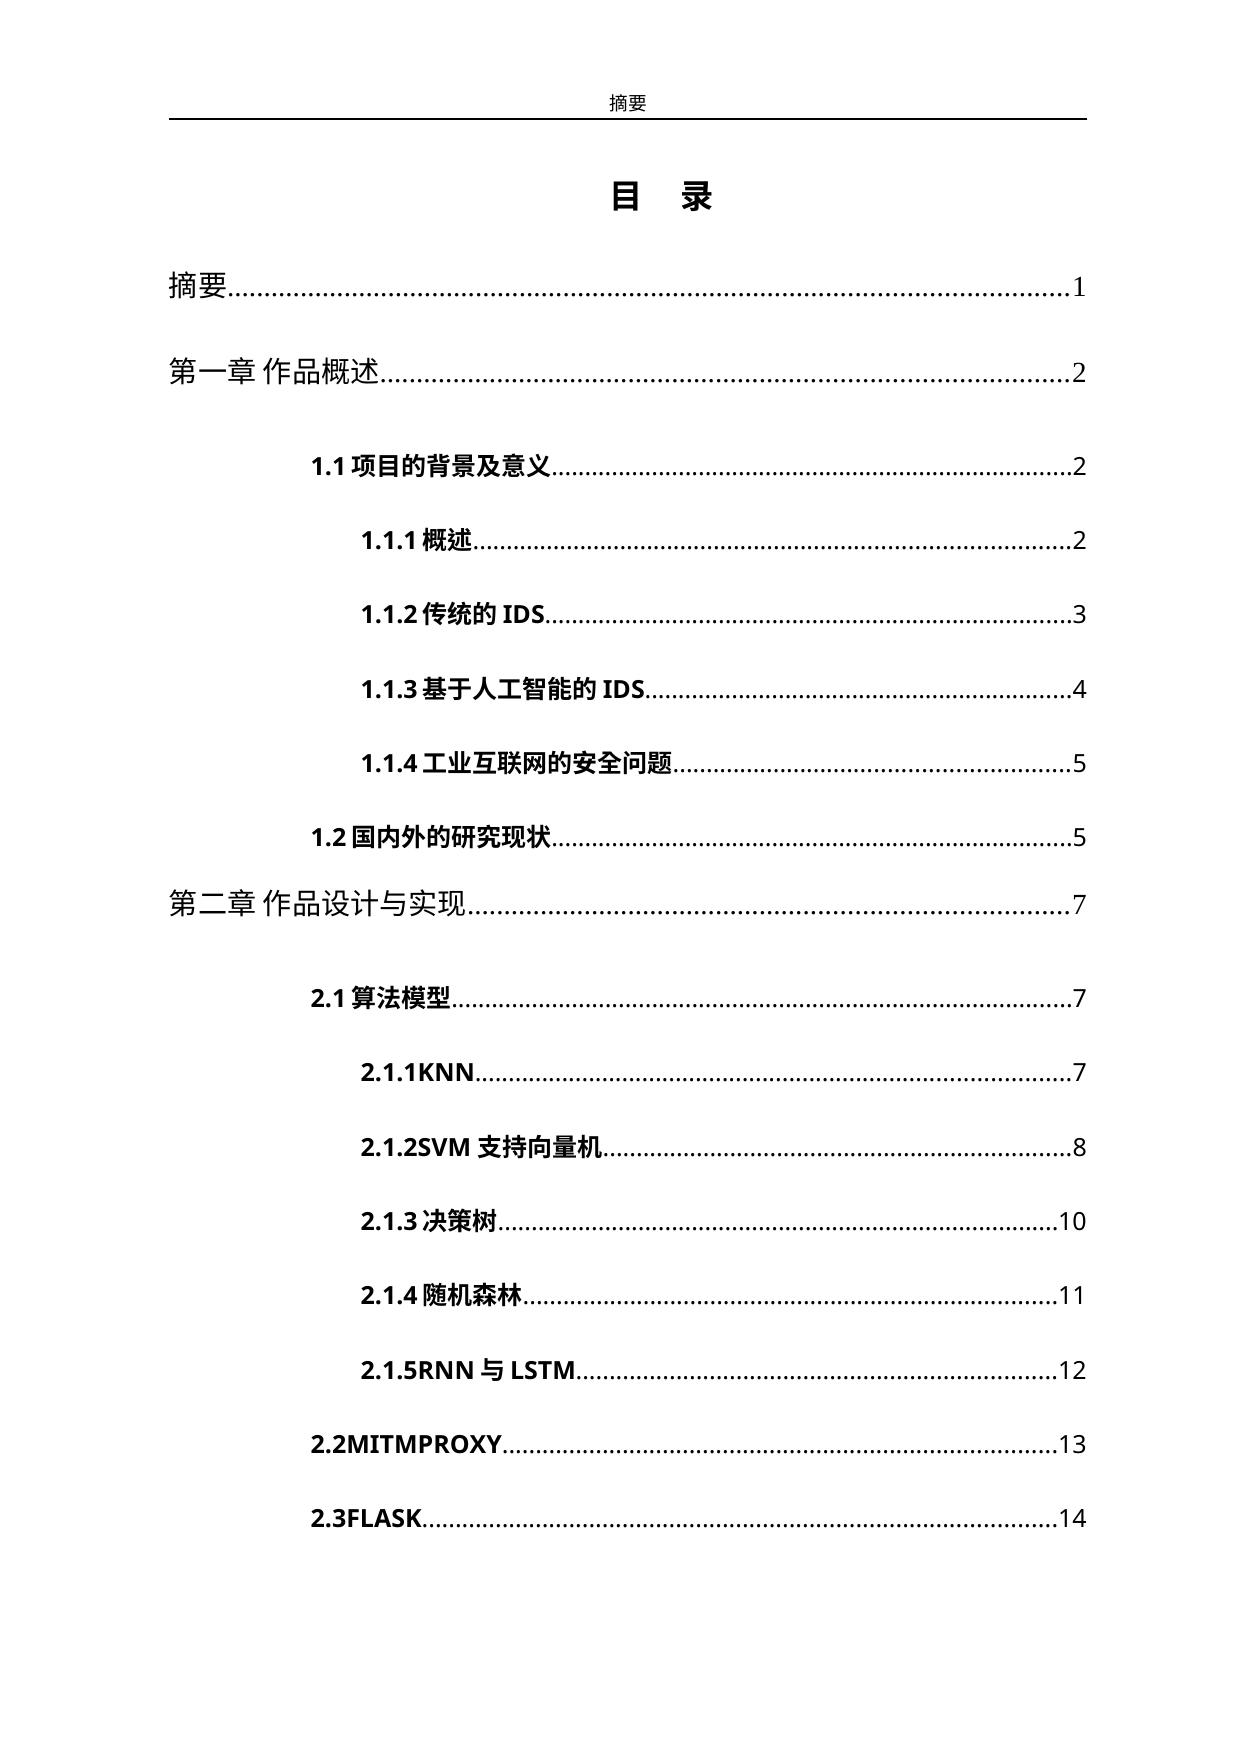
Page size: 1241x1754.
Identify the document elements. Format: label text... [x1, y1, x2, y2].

text 摘要 1 [169, 251, 1087, 316]
text 2.1.3决策树 10 [360, 1188, 1087, 1253]
text 2.2MITMPROXY 13 [310, 1411, 1087, 1476]
text 2.1算法模型 7 [310, 965, 1087, 1030]
text 1.1.2传统的IDS 3 [360, 581, 1087, 646]
text 2.1.5RNN与LSTM 12 [360, 1337, 1087, 1402]
text 第一章 作品概述 2 [169, 337, 1087, 402]
text 第二章 作品设计与实现 7 [169, 869, 1087, 934]
text 2.1.1KNN 7 [360, 1039, 1087, 1104]
text 目 录 [169, 162, 1087, 227]
text 1.1.1概述 2 [360, 507, 1087, 572]
text 1.1.4工业互联网的安全问题 5 [360, 730, 1087, 795]
text 1.1项目的背景及意义 2 [310, 433, 1087, 498]
text 2.3FLASK 14 [310, 1486, 1087, 1551]
text 1.2国内外的研究现状 5 [310, 804, 1087, 869]
text 1.1.3基于人工智能的IDS 4 [360, 656, 1087, 721]
text 2.1.4随机森林 11 [360, 1263, 1087, 1328]
text 2.1.2SVM 支持向量机 8 [360, 1114, 1087, 1179]
